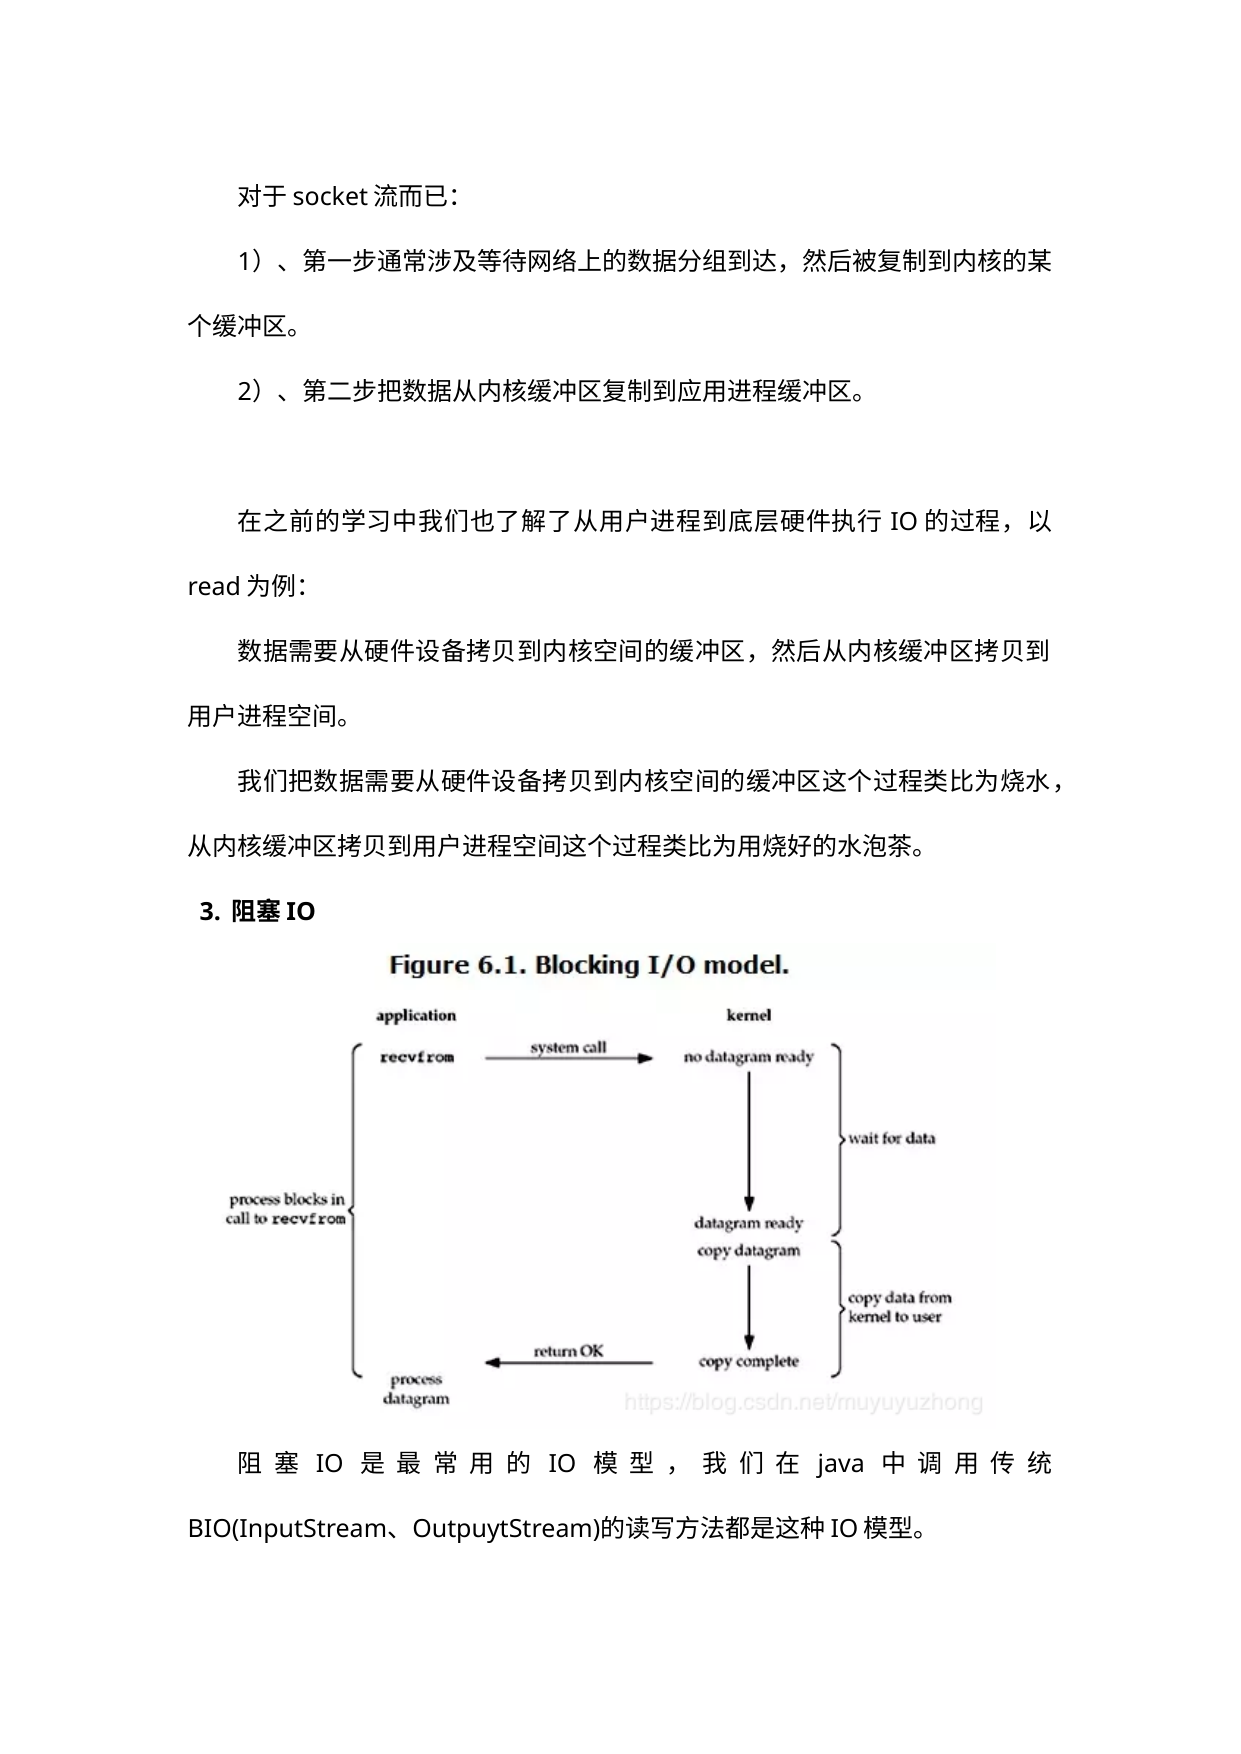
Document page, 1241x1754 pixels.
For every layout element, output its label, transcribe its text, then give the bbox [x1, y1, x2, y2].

text 在之前的学习中我们也了解了从用户进程到底层硬件执行IO的过程，以read为例： [187, 487, 1053, 617]
text 我们把数据需要从硬件设备拷贝到内核空间的缓冲区这个过程类比为烧水，从内核缓冲区拷贝到用户进程空间这个过程类比为用烧好的水泡茶。 [187, 747, 1053, 877]
text 1）、第一步通常涉及等待网络上的数据分组到达，然后被复制到内核的某个缓冲区。 [187, 227, 1053, 357]
text 阻塞IO是最常用的IO模型，我们在java中调用传统BIO(InputStream、OutpuytStream)的读写方法都是这种IO模型。 [187, 1429, 1053, 1559]
text 对于socket流而已： [187, 162, 1053, 227]
text 2）、第二步把数据从内核缓冲区复制到应用进程缓冲区。 [187, 357, 1053, 422]
picture [187, 943, 997, 1429]
text 数据需要从硬件设备拷贝到内核空间的缓冲区，然后从内核缓冲区拷贝到用户进程空间。 [187, 617, 1053, 747]
list 阻塞IO [199, 877, 1053, 942]
